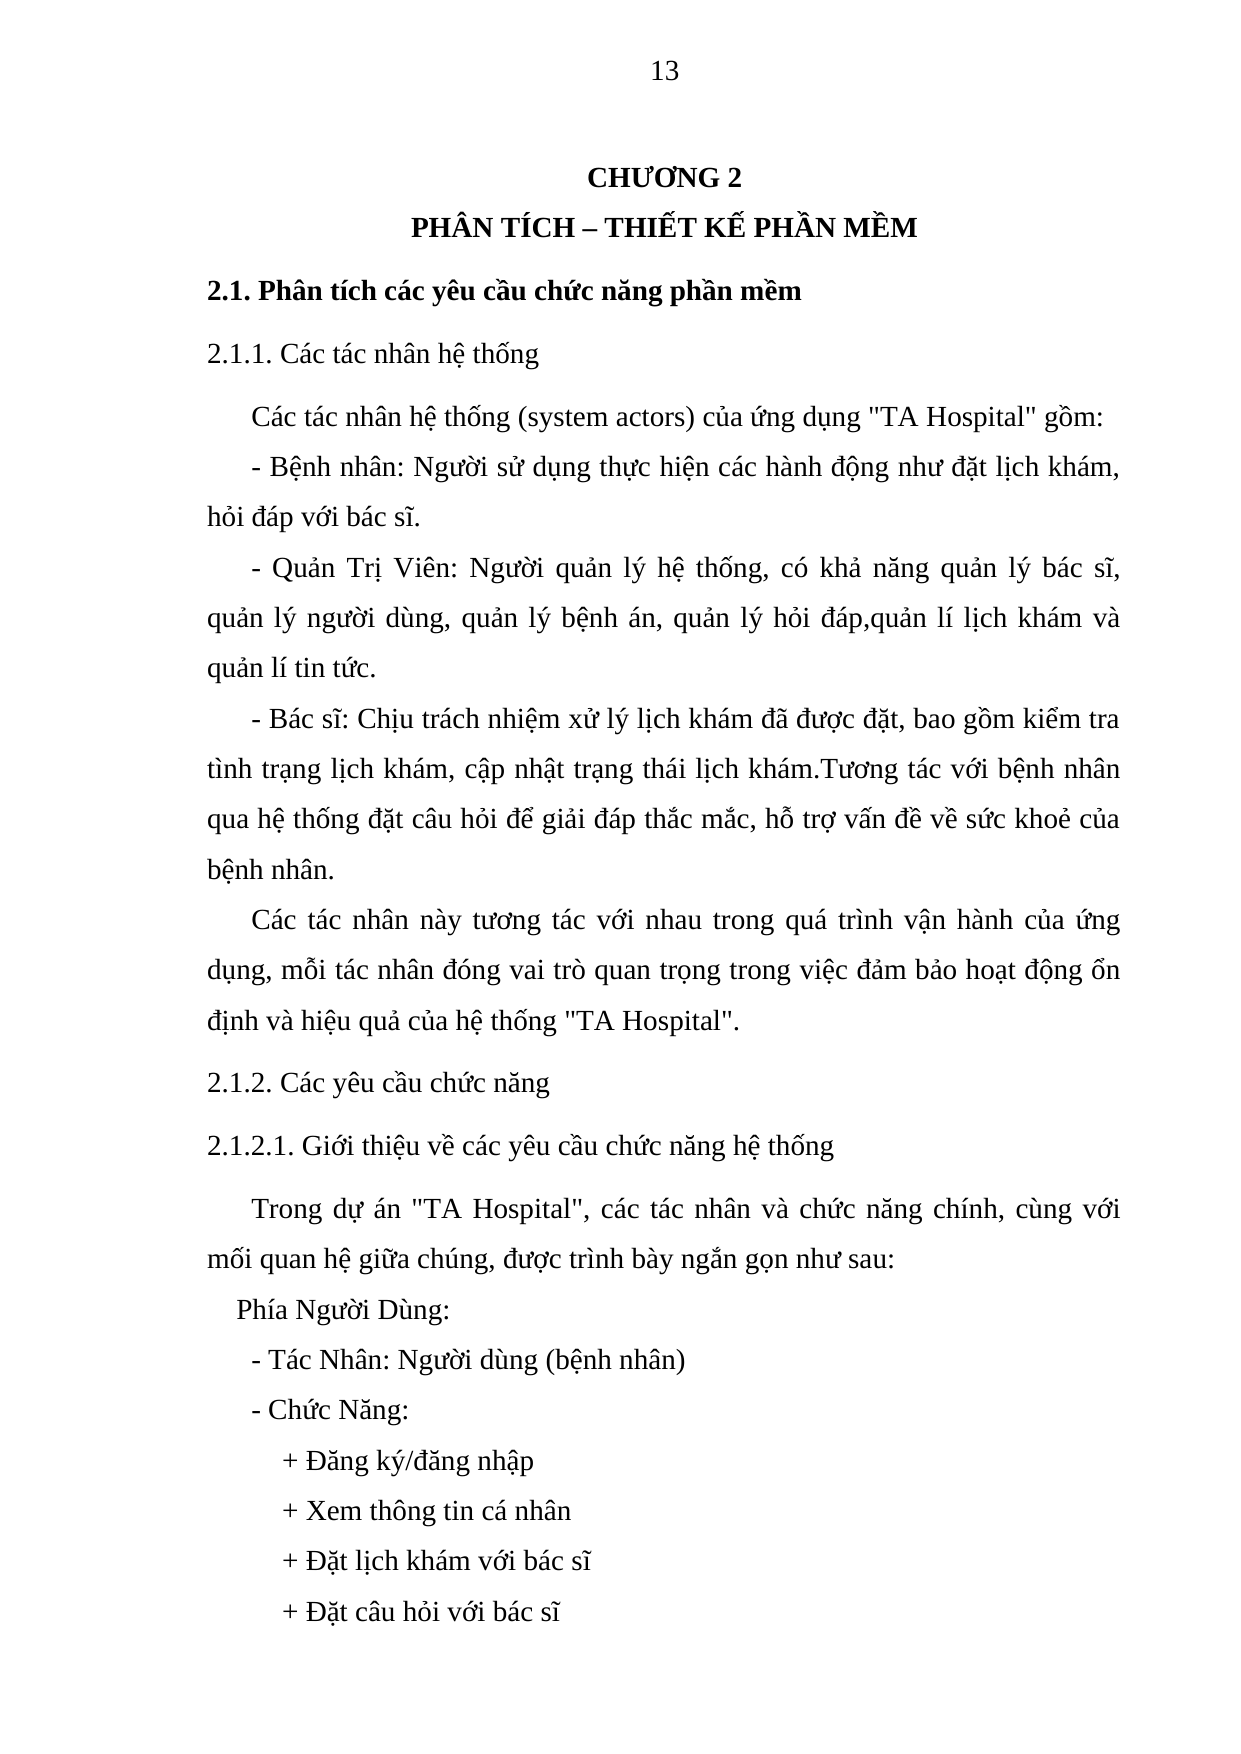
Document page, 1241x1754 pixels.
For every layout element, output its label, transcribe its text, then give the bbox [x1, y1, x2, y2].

text - Bác sĩ: Chịu trách nhiệm xử lý lịch khám đã được đặt, bao gồm kiểm tra tình trạng lịch khám, cập nhật trạng thái lịch khám.Tương tác với bệnh nhân qua hệ thống đặt câu hỏi để giải đáp thắc mắc, hỗ trợ vấn đề về sức khoẻ của bệnh nhân. [207, 701, 1122, 885]
text + Đặt câu hỏi với bác sĩ [207, 1594, 1122, 1627]
text + Đặt lịch khám với bác sĩ [207, 1543, 1122, 1577]
text - Chức Năng: [207, 1392, 1122, 1426]
subtitle 2.1.2.1. Giới thiệu về các yêu cầu chức năng hệ thống [207, 1128, 1122, 1162]
subtitle CHƯƠNG 2 PHÂN TÍCH – THIẾT KẾ PHẦN MỀM [207, 160, 1122, 244]
text - Bệnh nhân: Người sử dụng thực hiện các hành động như đặt lịch khám, hỏi đáp với bác sĩ. [207, 449, 1122, 533]
subtitle 2.1. Phân tích các yêu cầu chức năng phần mềm [207, 273, 1122, 307]
subtitle 2.1.2. Các yêu cầu chức năng [207, 1066, 1122, 1099]
text Các tác nhân này tương tác với nhau trong quá trình vận hành của ứng dụng, mỗi tác nhân đóng vai trò quan trọng trong việc đảm bảo hoạt động ổn định và hiệu quả của hệ thống "TA Hospital". [207, 902, 1122, 1036]
text + Xem thông tin cá nhân [207, 1493, 1122, 1527]
text - Quản Trị Viên: Người quản lý hệ thống, có khả năng quản lý bác sĩ, quản lý người dùng, quản lý bệnh án, quản lý hỏi đáp,quản lí lịch khám và quản lí tin tức. [207, 550, 1122, 684]
text Trong dự án "TA Hospital", các tác nhân và chức năng chính, cùng với mối quan hệ giữa chúng, được trình bày ngắn gọn như sau: [207, 1191, 1122, 1275]
text - Tác Nhân: Người dùng (bệnh nhân) [207, 1342, 1122, 1376]
text + Đăng ký/đăng nhập [207, 1443, 1122, 1476]
subtitle 2.1.1. Các tác nhân hệ thống [207, 336, 1122, 370]
text Các tác nhân hệ thống (system actors) của ứng dụng "TA Hospital" gồm: [207, 399, 1122, 432]
text Phía Người Dùng: [207, 1292, 1122, 1325]
